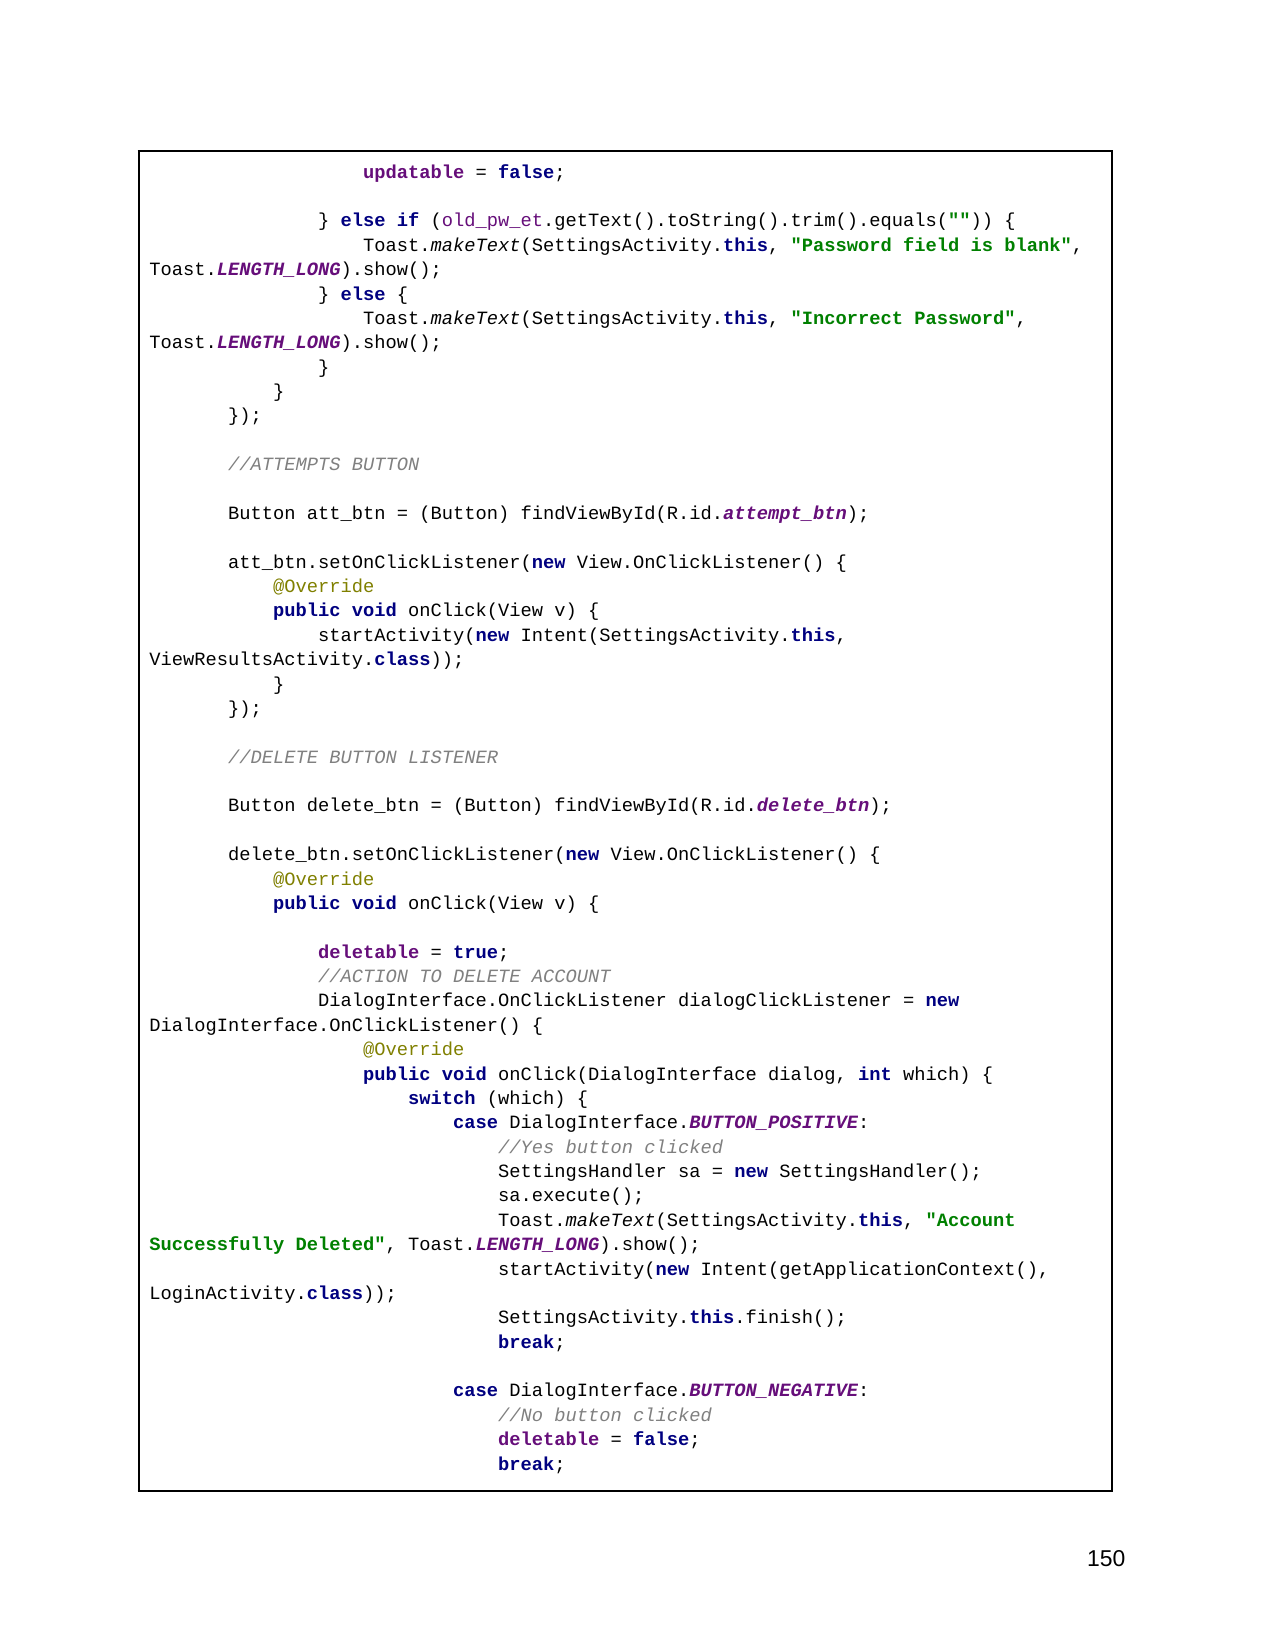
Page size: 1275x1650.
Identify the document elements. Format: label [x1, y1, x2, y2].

table_header [140, 152, 1111, 1490]
